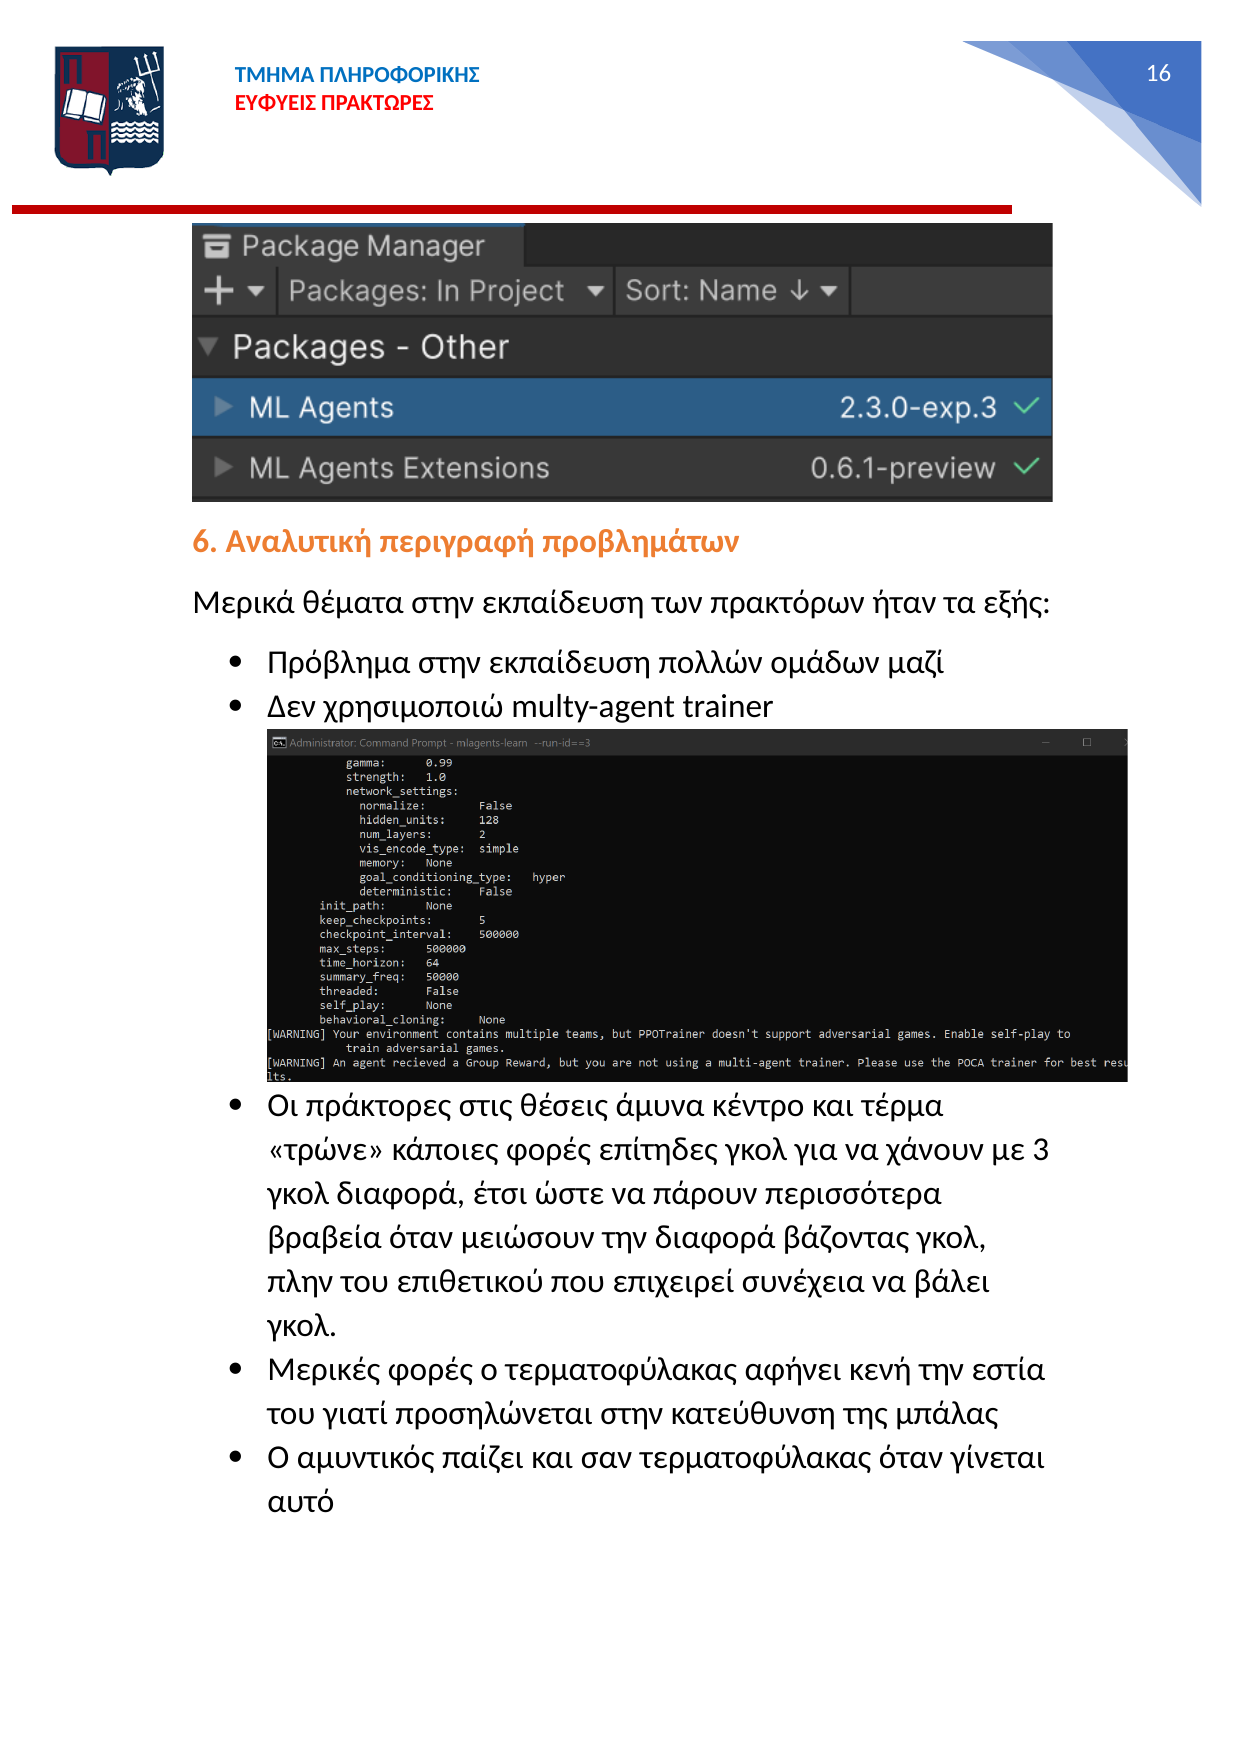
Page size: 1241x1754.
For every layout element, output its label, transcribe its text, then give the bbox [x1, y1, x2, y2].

list Μερικές φορές ο τερματοφύλακας αφήνει κενή την εστία του γιατί προσηλώνεται στην κατεύθυνση της μπάλας [229, 1348, 1053, 1433]
picture [962, 41, 1202, 207]
text 6. Αναλυτική περιγραφή προβλημάτων [192, 520, 1053, 561]
picture [54, 46, 164, 176]
text Μερικά θέματα στην εκπαίδευση των πρακτόρων ήταν τα εξής: [192, 581, 1053, 621]
list Πρόβλημα στην εκπαίδευση πολλών ομάδων μαζί [229, 641, 1053, 682]
picture [192, 223, 1053, 502]
list Ο αμυντικός παίζει και σαν τερματοφύλακας όταν γίνεται αυτό [229, 1436, 1053, 1521]
list Οι πράκτορες στις θέσεις άμυνα κέντρο και τέρμα «τρώνε» κάποιες φορές επίτηδες γκολ για να χάνουν με 3 γκολ διαφορά, έτσι ώστε να πάρουν περισσότερα βραβεία όταν μειώσουν την διαφορά βάζοντας γκολ, πλην του επιθετικού που επιχειρεί συνέχεια να βάλει γκολ. [229, 1084, 1053, 1345]
picture [267, 729, 1128, 1082]
list Δεν χρησιμοποιώ multy-agent trainer [229, 685, 1053, 726]
